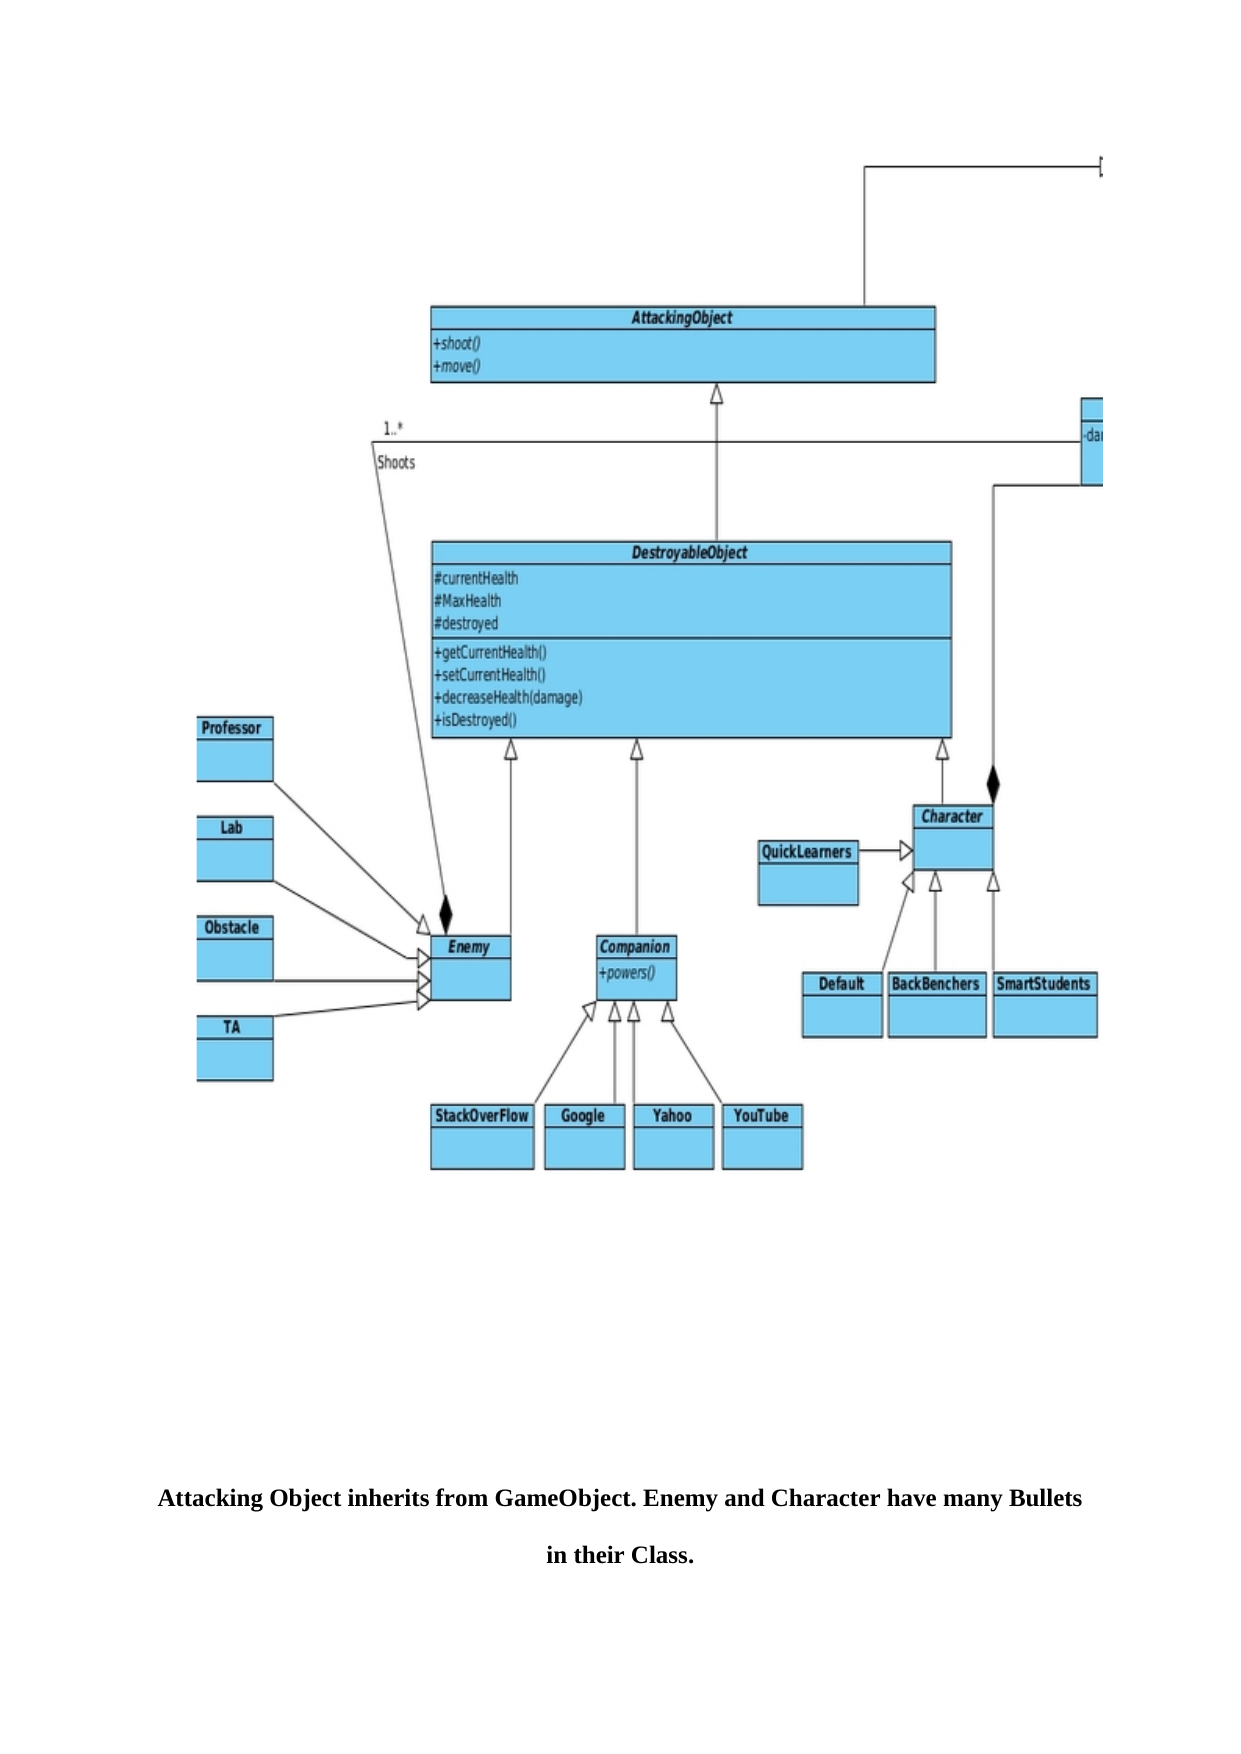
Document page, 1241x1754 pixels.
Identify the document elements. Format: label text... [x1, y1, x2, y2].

text Attacking Object inherits from GameObject. Enemy and Character have many Bullets in their Class. [148, 1483, 1093, 1569]
picture [196, 52, 1103, 1175]
